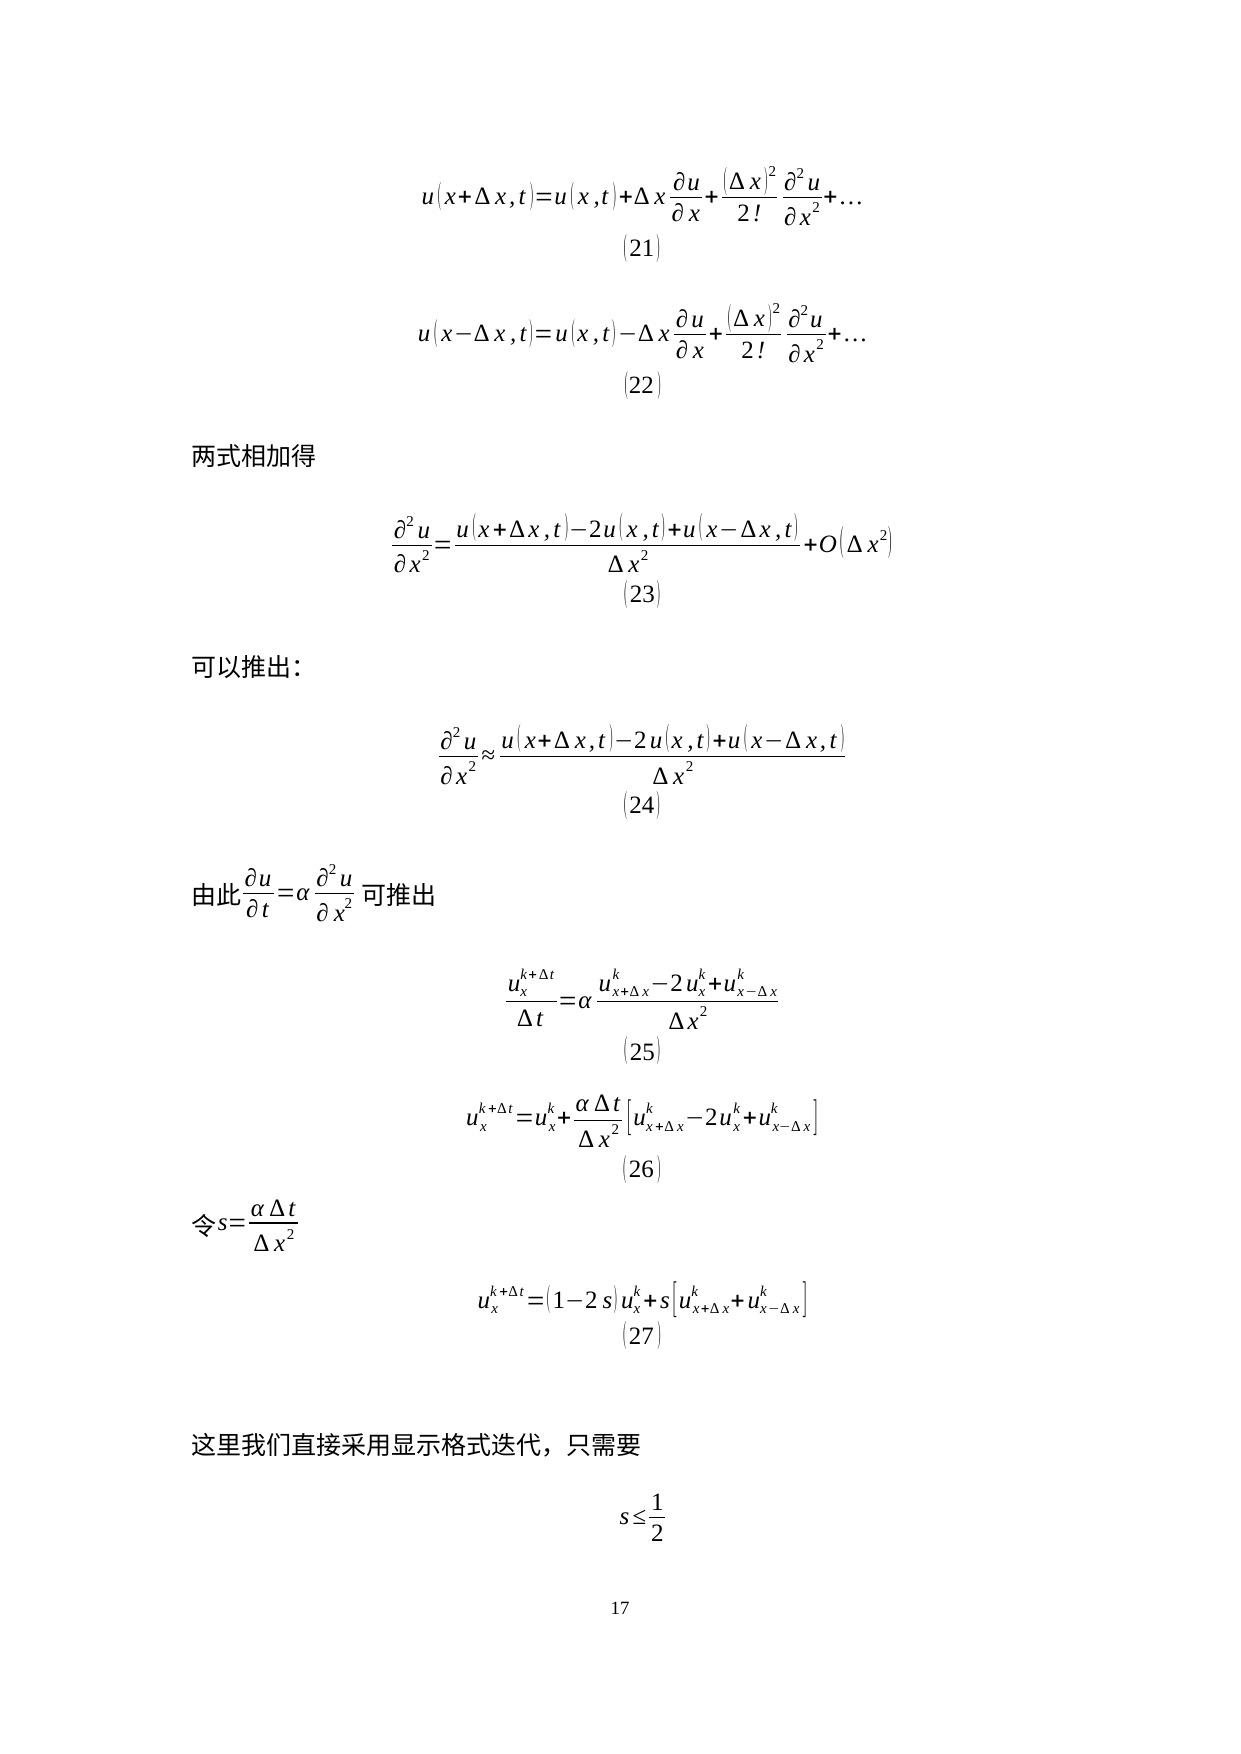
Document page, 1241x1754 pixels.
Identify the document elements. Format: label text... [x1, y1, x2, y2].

text 可以推出： [148, 633, 1093, 698]
text 两式相加得 [148, 422, 1093, 487]
text 由此 可推出 [148, 844, 1093, 942]
text 这里我们直接采用显示格式迭代，只需要 [148, 1411, 1093, 1476]
text 令 [148, 1193, 1093, 1258]
